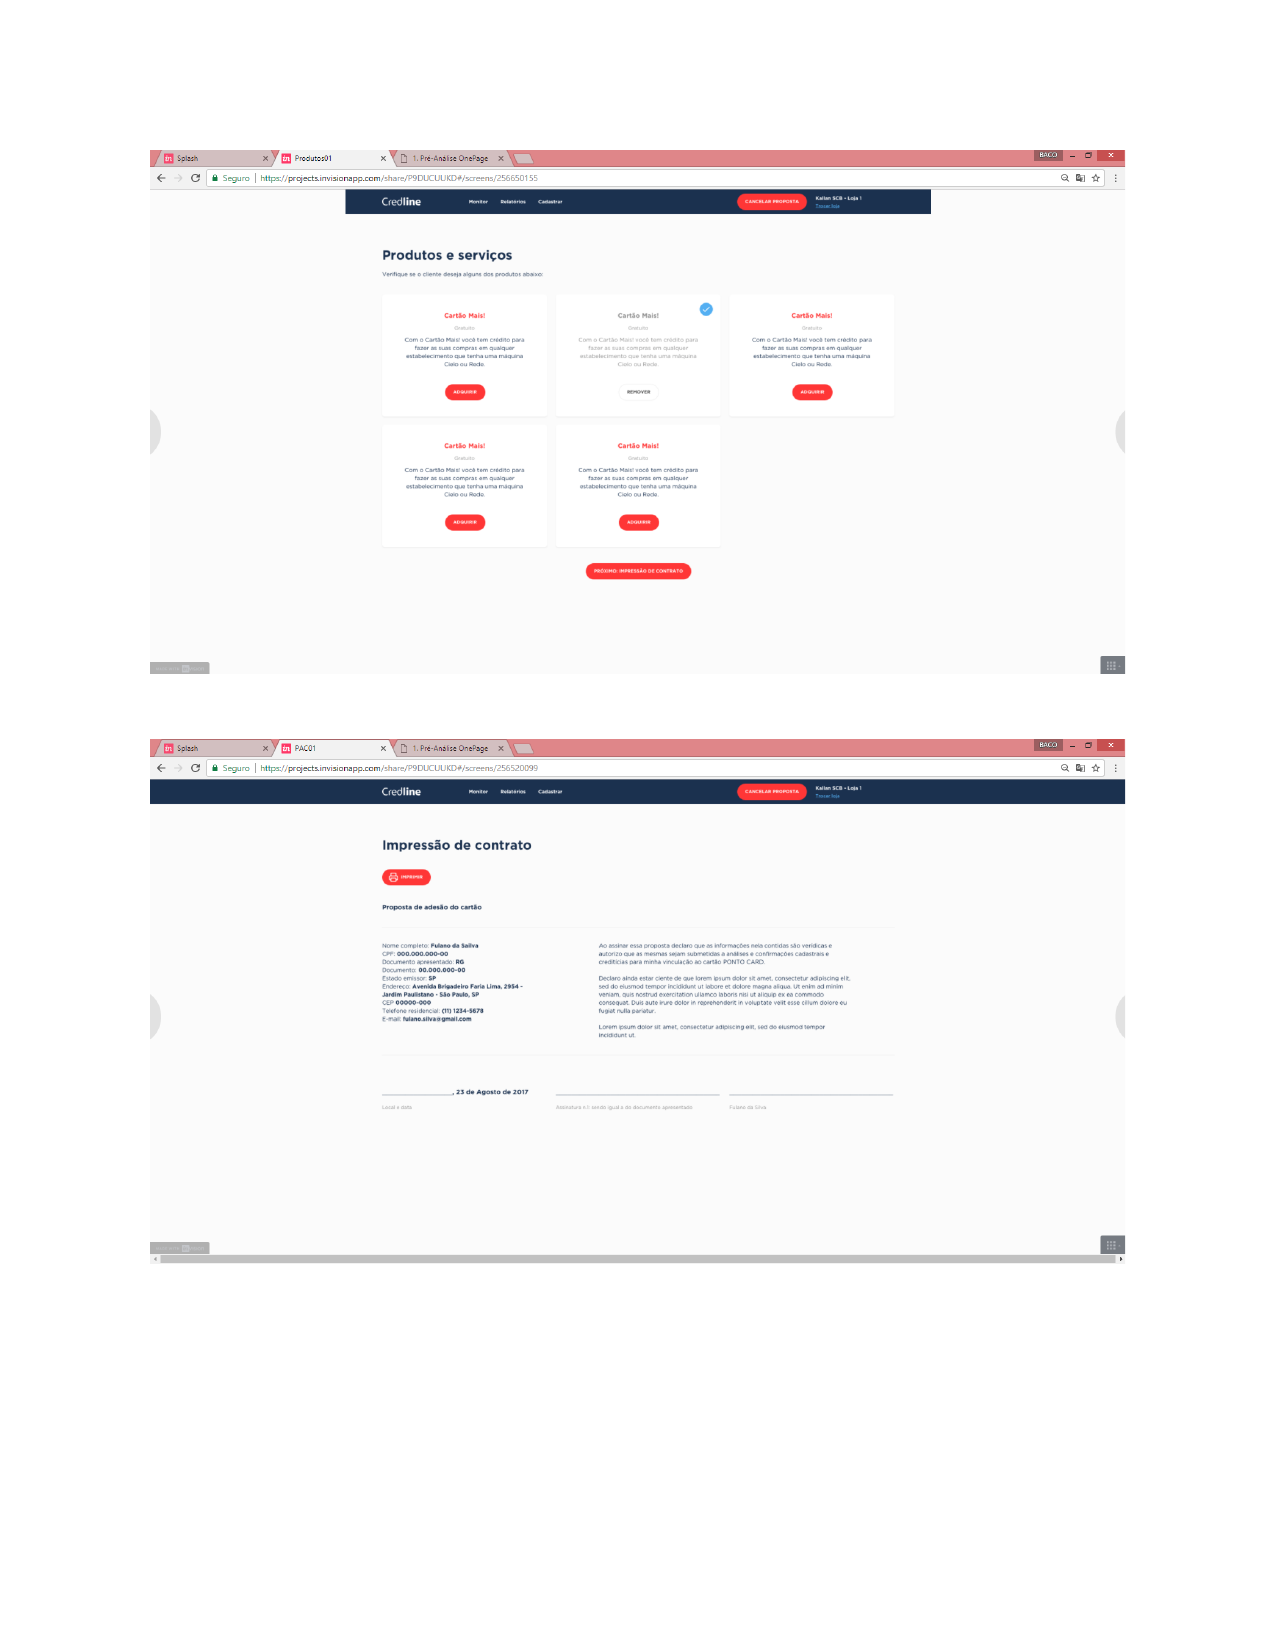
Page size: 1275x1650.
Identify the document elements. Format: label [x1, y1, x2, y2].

picture [150, 739, 1125, 1264]
picture [150, 150, 1125, 674]
